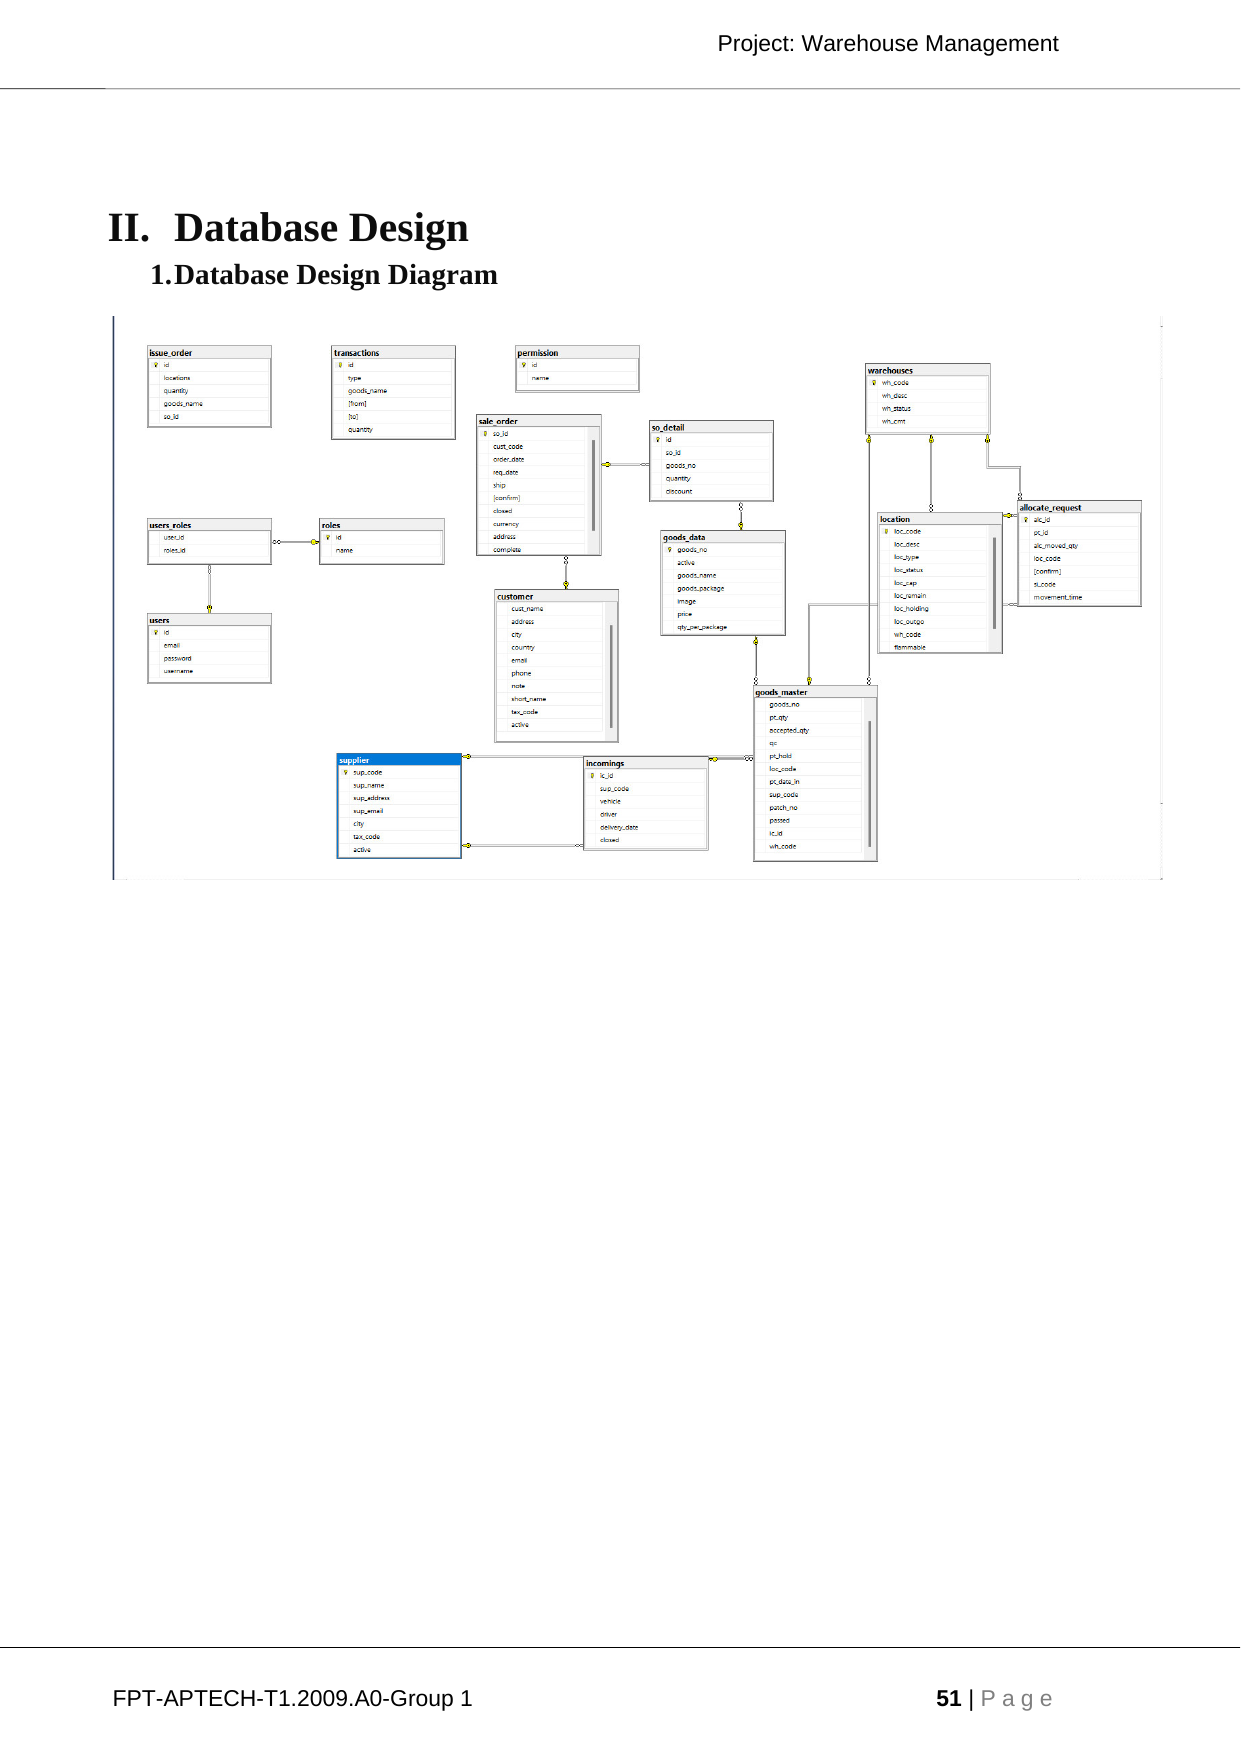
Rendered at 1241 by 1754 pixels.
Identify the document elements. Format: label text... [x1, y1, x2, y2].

list Database Design [150, 202, 1162, 250]
list Database Design Diagram [150, 257, 1162, 291]
picture [112, 316, 1163, 880]
